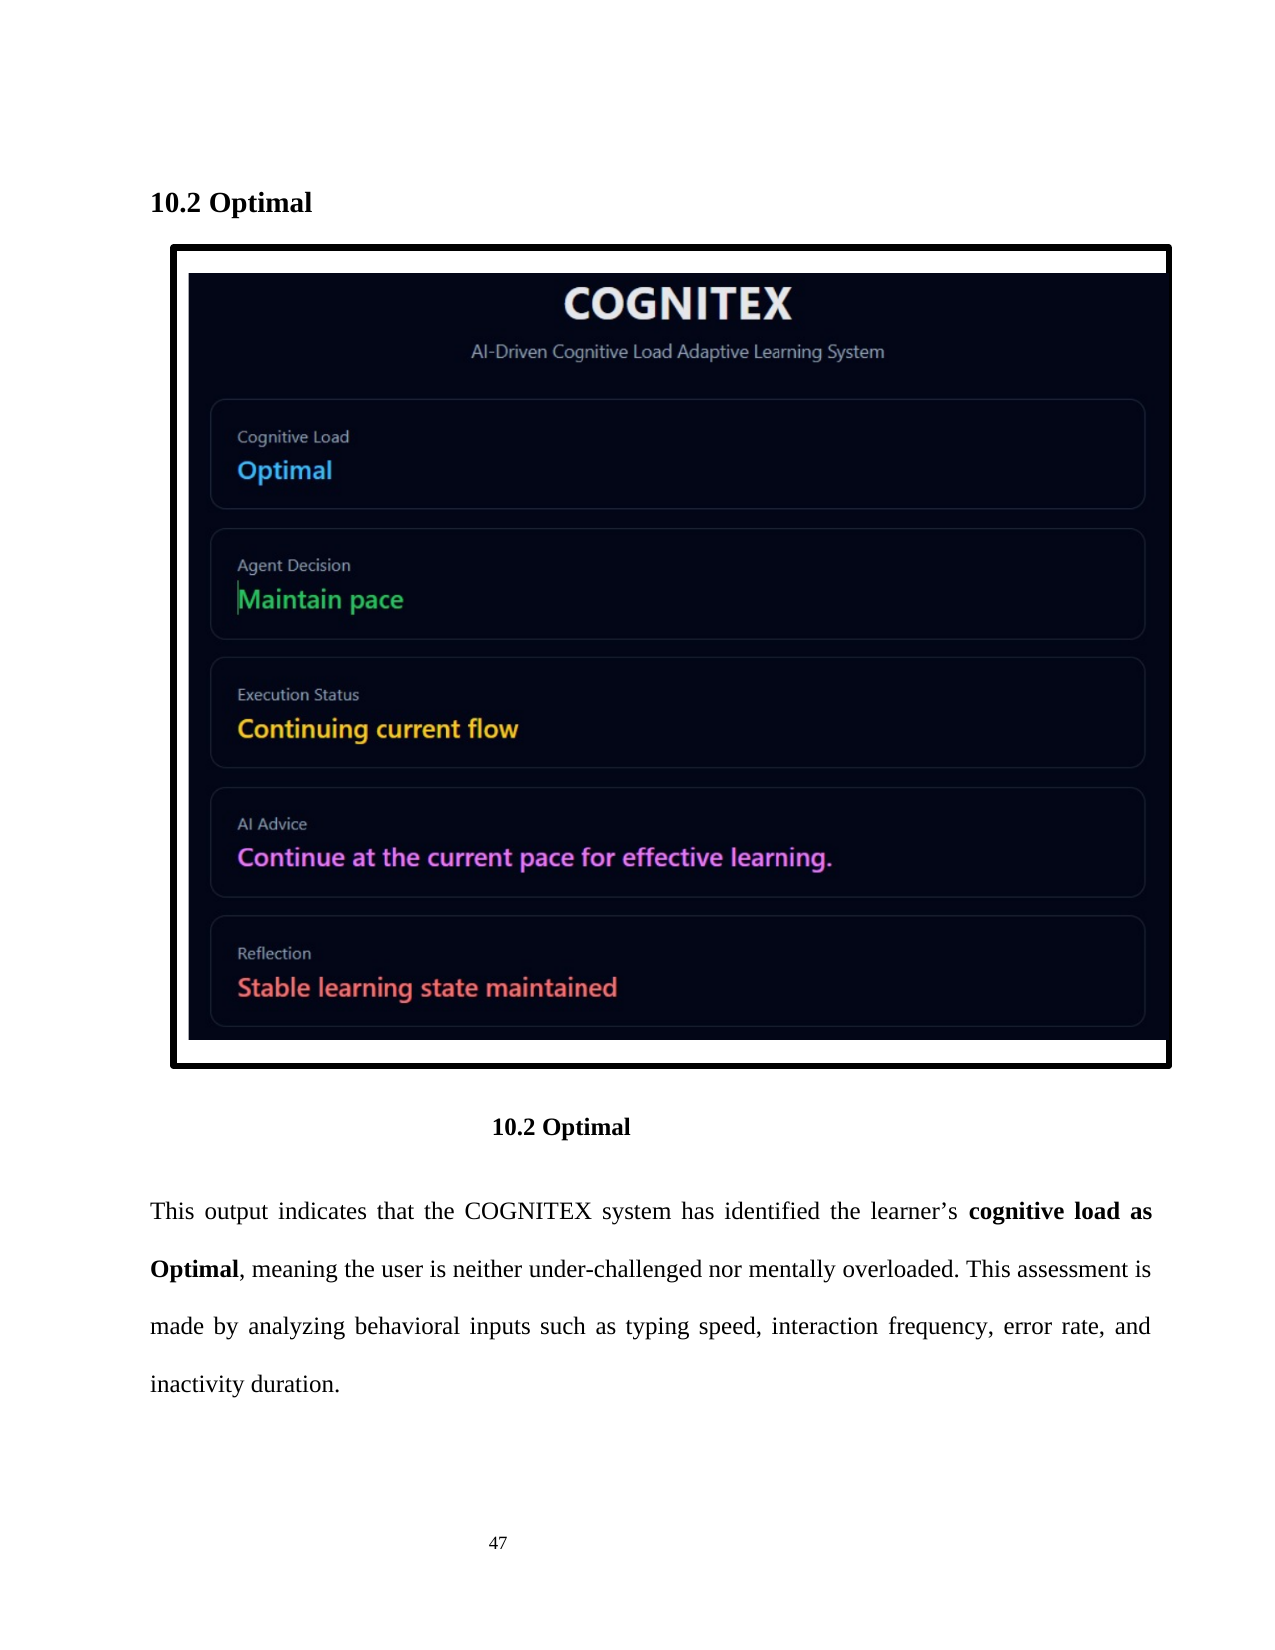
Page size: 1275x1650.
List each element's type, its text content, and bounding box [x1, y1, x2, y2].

picture [188, 273, 1169, 1040]
text This output indicates that the COGNITEX system has identified the learner’s cognitive load as Optimal, meaning the user is neither under-challenged nor mentally overloaded. This assessment is made by analyzing behavioral inputs such as typing speed, interaction frequency, error rate, and inactivity duration. [150, 1196, 1152, 1397]
subtitle Optimal [150, 185, 1152, 218]
subtitle Optimal [492, 1112, 1152, 1141]
